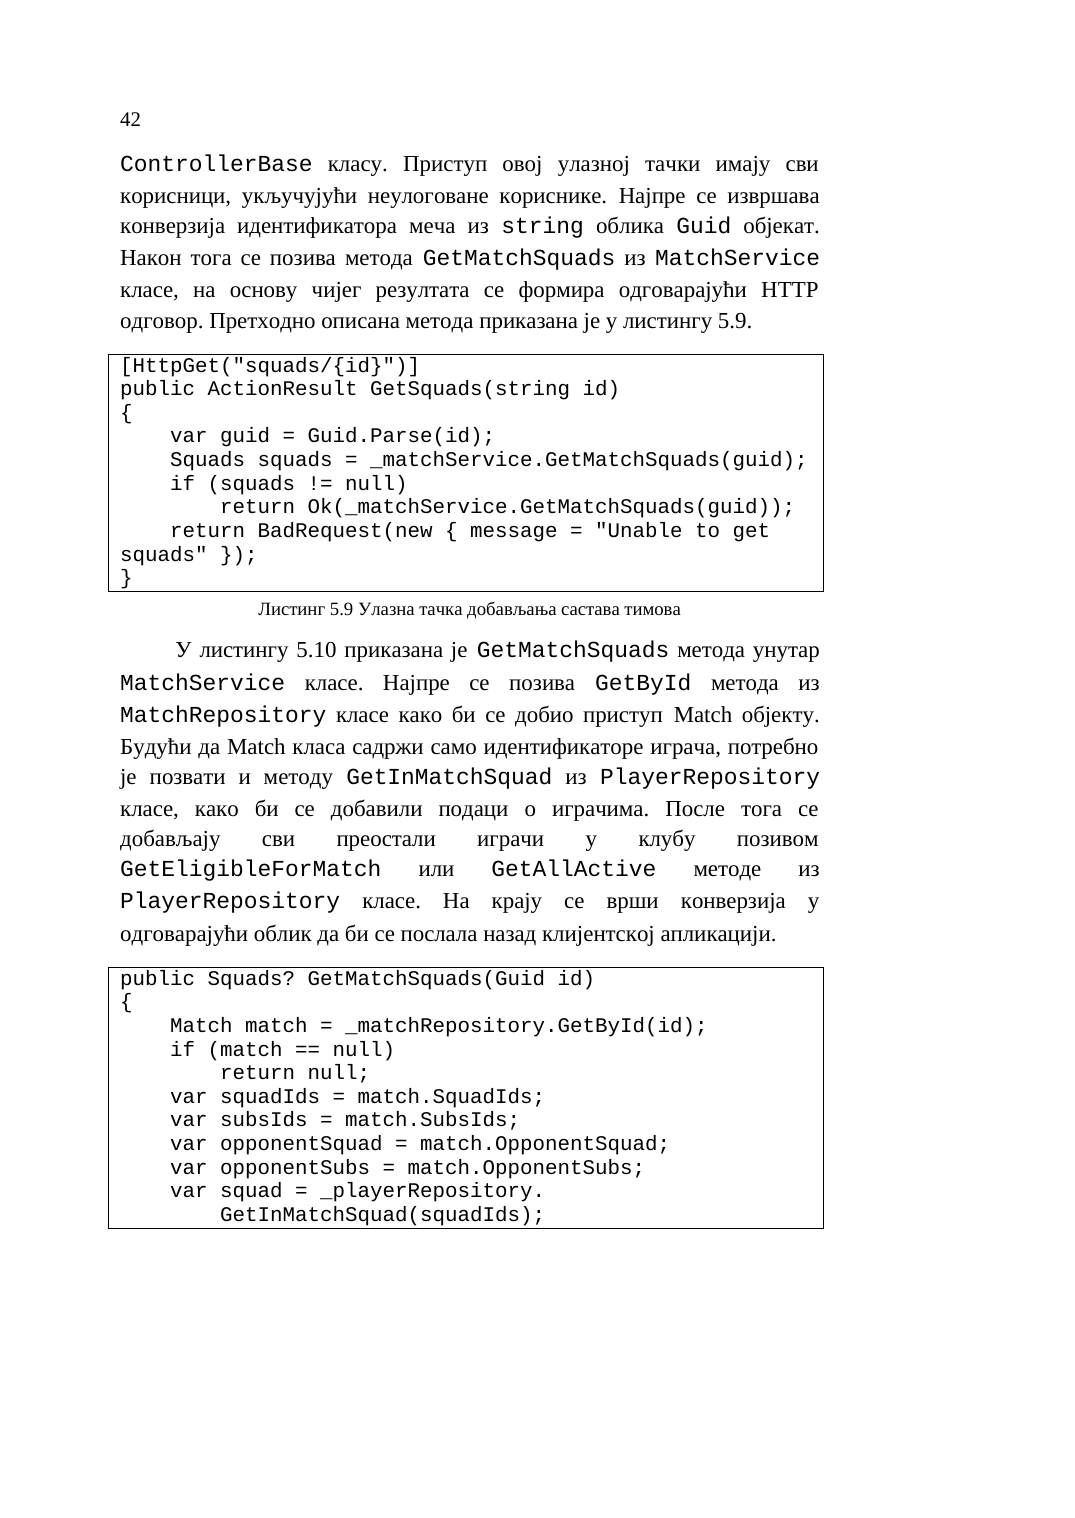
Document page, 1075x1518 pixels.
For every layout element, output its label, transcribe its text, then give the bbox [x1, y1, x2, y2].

text Листинг 5.9 Улазна тачка добављања састава тимова [120, 598, 820, 620]
text У листингу 5.10 приказана је GetMatchSquads метода унутар MatchService класе. Најпре се позива GetById метода из MatchRepository класе како би се добио приступ Match објекту. Будући да Match класа садржи само идентификаторе играча, потребно је позвати и методу GetInMatchSquad из PlayerRepository класе, како би се добавили подаци о играчима. После тога се добављају сви преостали играчи у клубу позивом GetEligibleForMatch или GetAllActive методе из PlayerRepository класе. На крају се врши конверзија у одговарајући облик да би се послала назад клијентској апликацији. [120, 637, 820, 946]
table_header [HttpGet("squads/{id}")] public ActionResult GetSquads(string id) { var guid = Guid.Parse(id); Squads squads = _matchService.GetMatchSquads(guid); if (squads != null) return Ok(_matchService.GetMatchSquads(guid)); return BadRequest(new { message = "Unable to get squads" }); } [109, 355, 823, 591]
